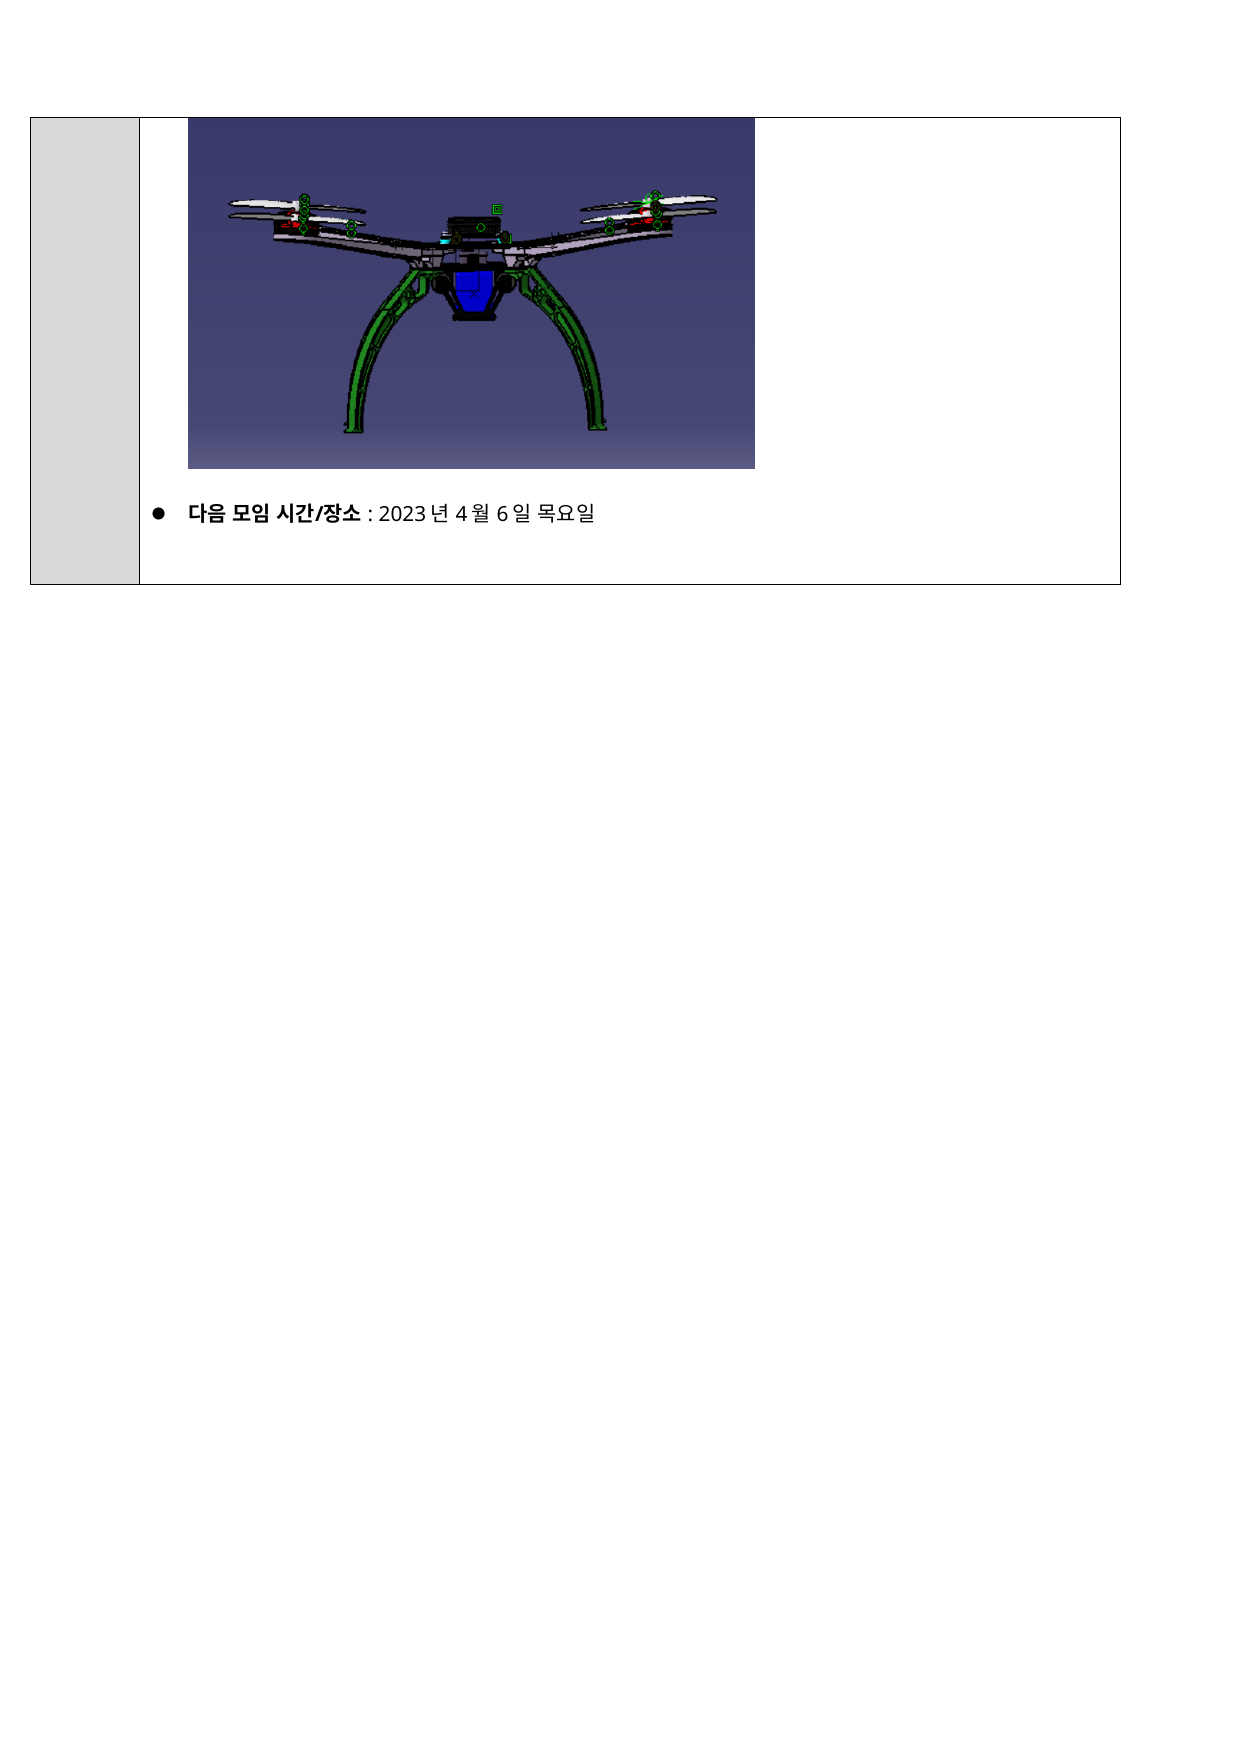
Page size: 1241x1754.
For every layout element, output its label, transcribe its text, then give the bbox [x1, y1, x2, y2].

picture [188, 118, 755, 469]
table_cell 회의내용 [31, 118, 139, 584]
